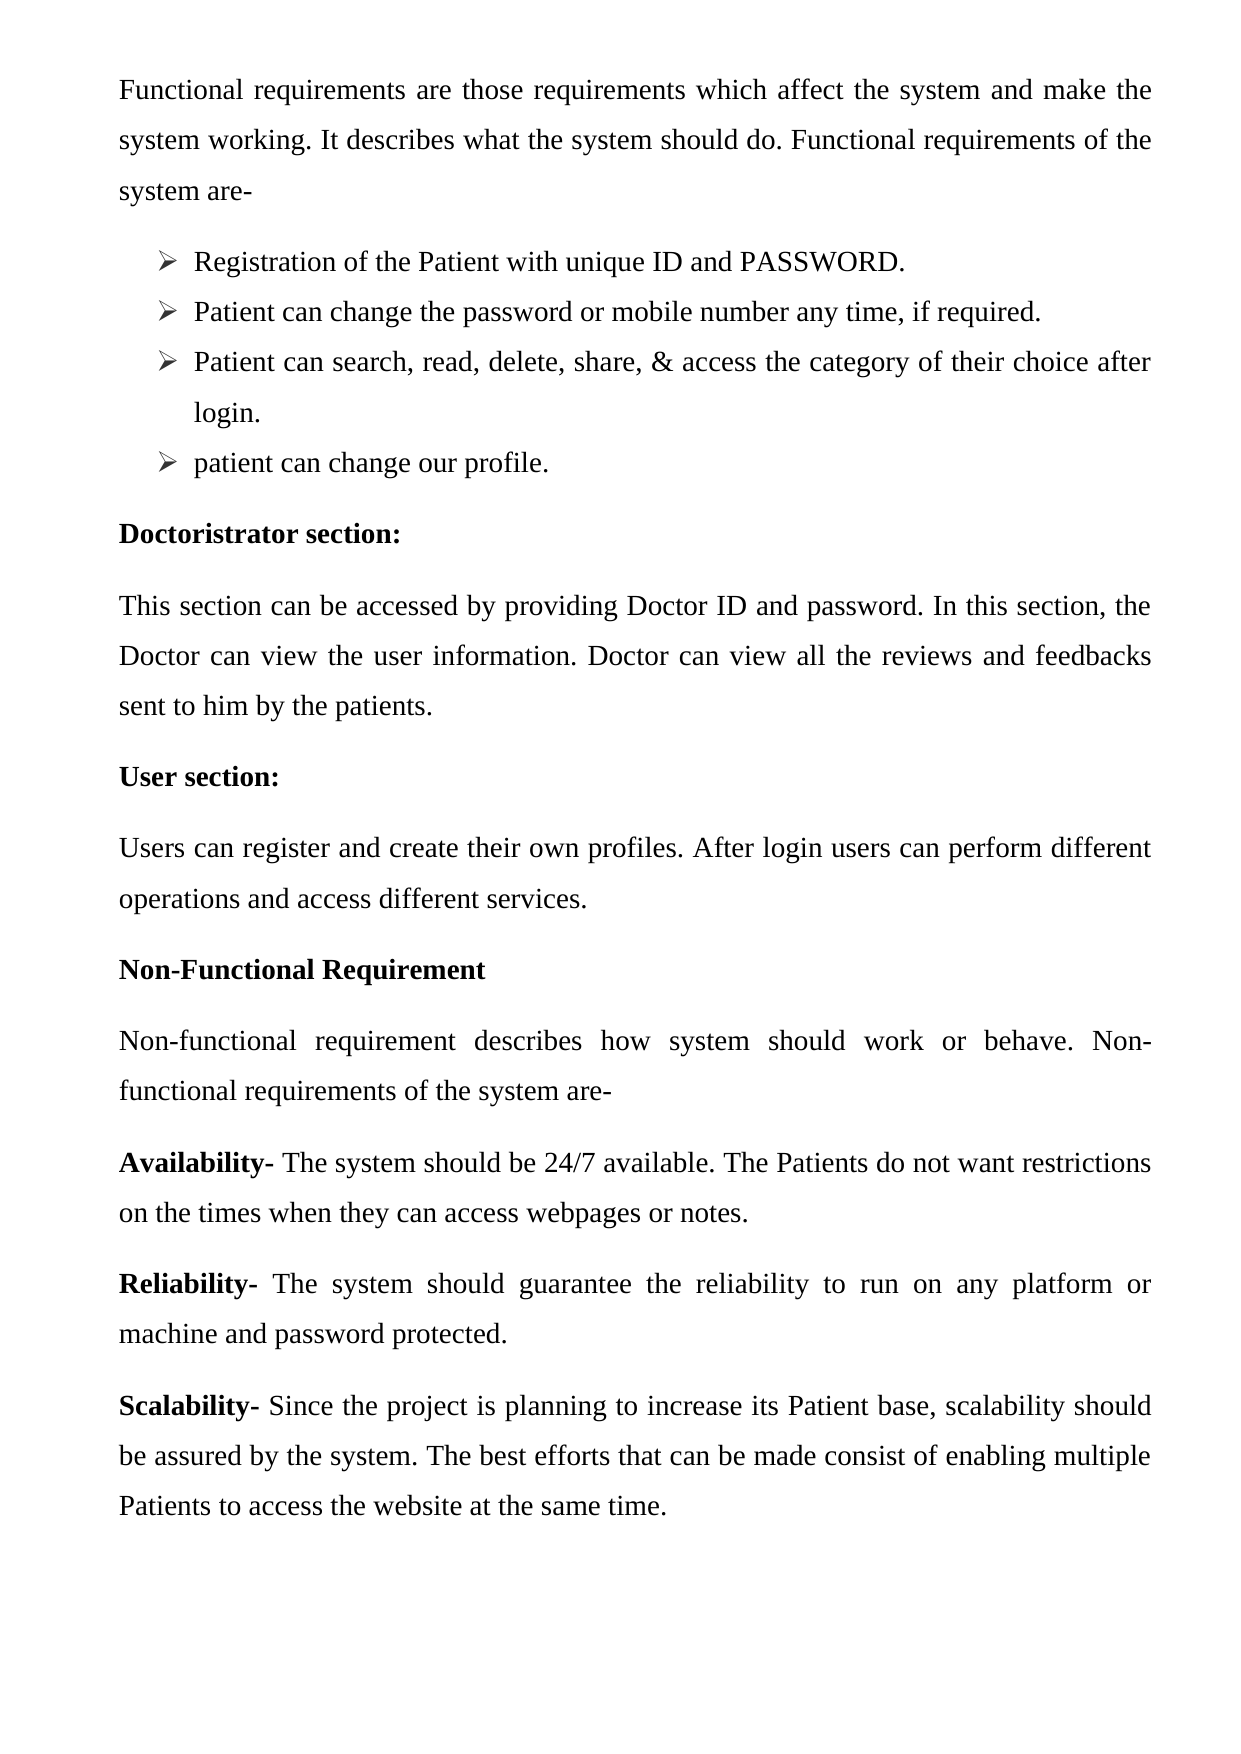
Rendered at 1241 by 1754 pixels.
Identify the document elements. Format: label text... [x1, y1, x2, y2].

text Scalability- Since the project is planning to increase its Patient base, scalability should be assured by the system. The best efforts that can be made consist of enabling multiple Patients to access the website at the same time. [119, 1388, 1153, 1522]
text This section can be accessed by providing Doctor ID and password. In this section, the Doctor can view the user information. Doctor can view all the reviews and feedbacks sent to him by the patients. [119, 588, 1153, 722]
list Registration of the Patient with unique ID and PASSWORD. [156, 244, 1153, 277]
text Non-functional requirement describes how system should work or behave. Non-functional requirements of the system are- [119, 1023, 1153, 1107]
list Patient can search, read, delete, share, & access the category of their choice after login. [156, 344, 1153, 428]
text Availability- The system should be 24/7 available. The Patients do not want restrictions on the times when they can access webpages or notes. [119, 1145, 1153, 1228]
text Functional requirements are those requirements which affect the system and make the system working. It describes what the system should do. Functional requirements of the system are- [119, 72, 1153, 206]
text Non-Functional Requirement [119, 952, 1153, 986]
text Doctoristrator section: [119, 517, 1153, 550]
text User section: [119, 759, 1153, 793]
list Patient can change the password or mobile number any time, if required. [156, 294, 1153, 328]
text Reliability- The system should guarantee the reliability to run on any platform or machine and password protected. [119, 1266, 1153, 1350]
text Users can register and create their own profiles. After login users can perform different operations and access different services. [119, 831, 1153, 914]
list patient can change our profile. [156, 445, 1153, 479]
